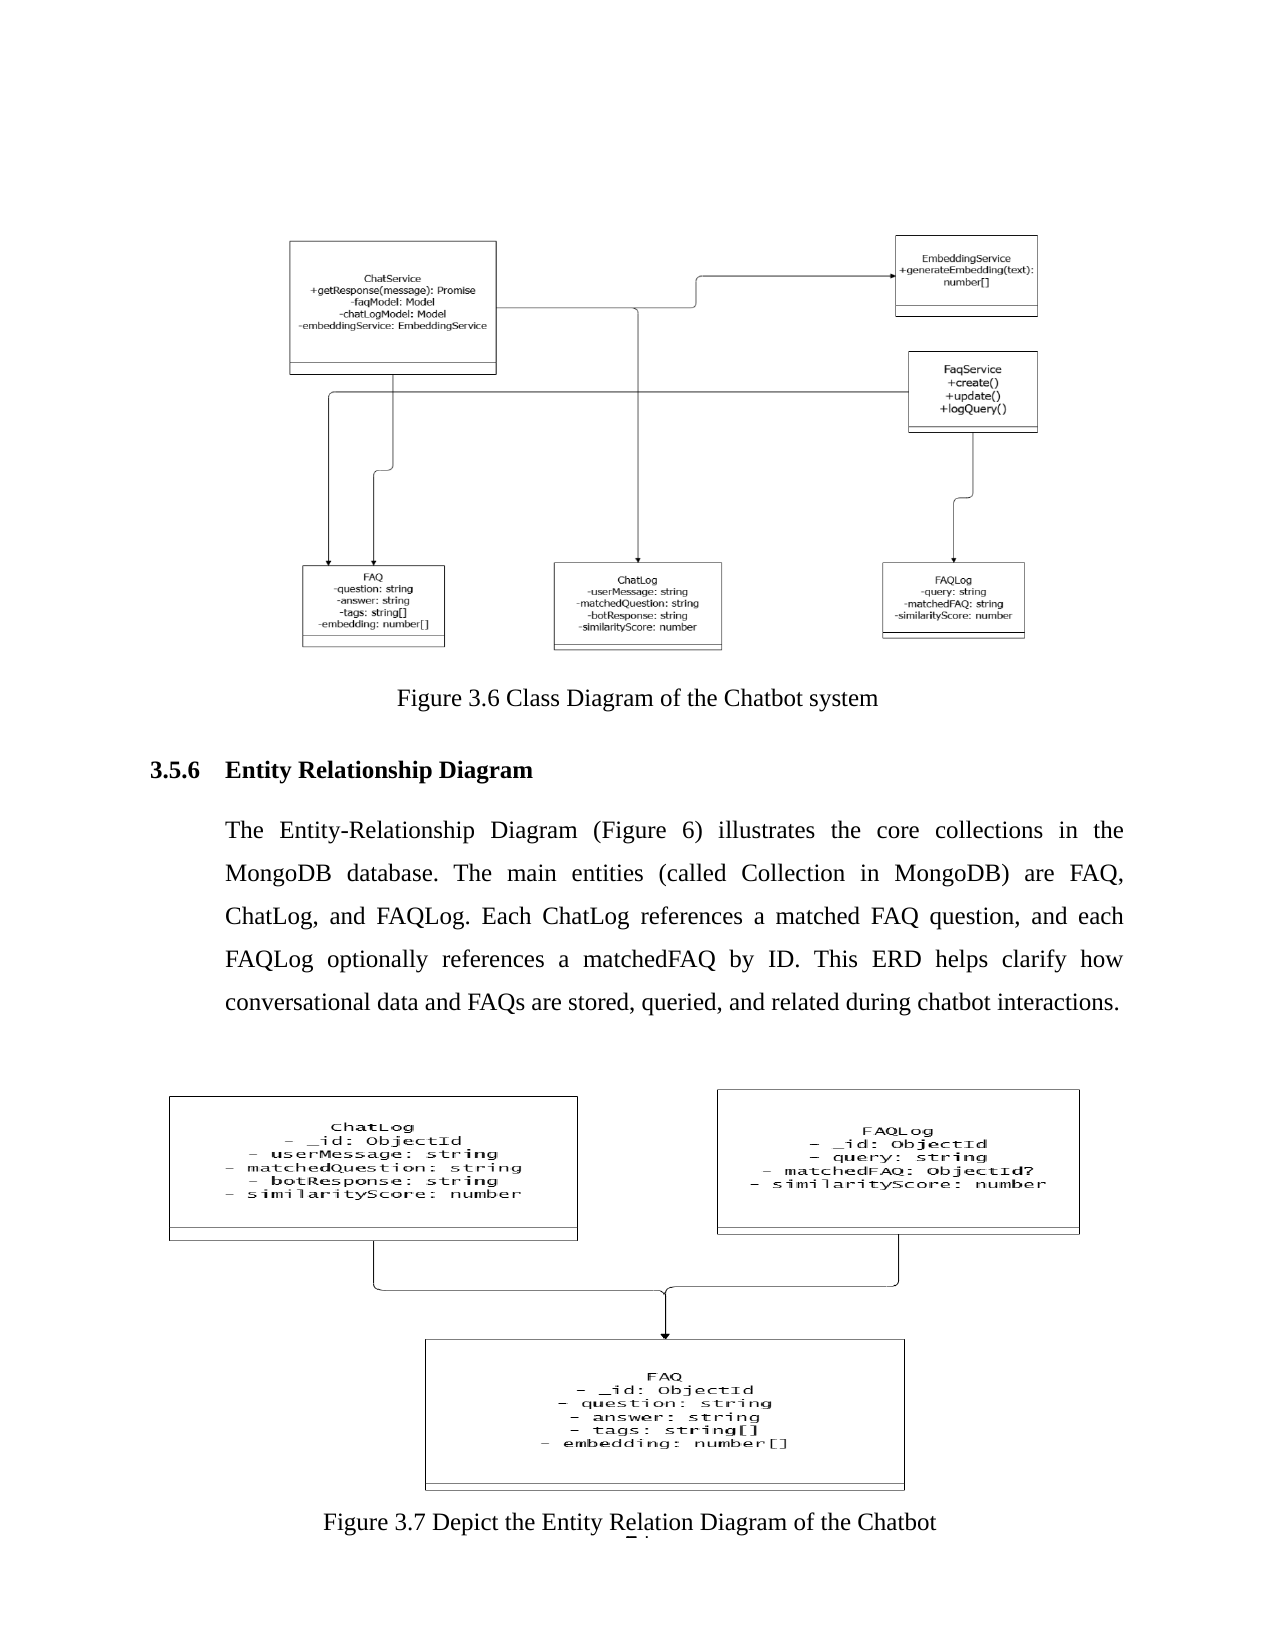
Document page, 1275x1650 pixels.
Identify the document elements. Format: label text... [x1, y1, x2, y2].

text The Entity-Relationship Diagram (Figure 6) illustrates the core collections in the MongoDB database. The main entities (called Collection in MongoDB) are FAQ, ChatLog, and FAQLog. Each ChatLog references a matched FAQ question, and each FAQLog optionally references a matchedFAQ by ID. This ERD helps clarify how conversational data and FAQs are stored, queried, and related during chatbot interactions. [225, 815, 1125, 1016]
picture [215, 180, 1060, 674]
text 3.5.6 Entity Relationship Diagram [150, 755, 1125, 784]
picture [134, 1076, 1125, 1499]
